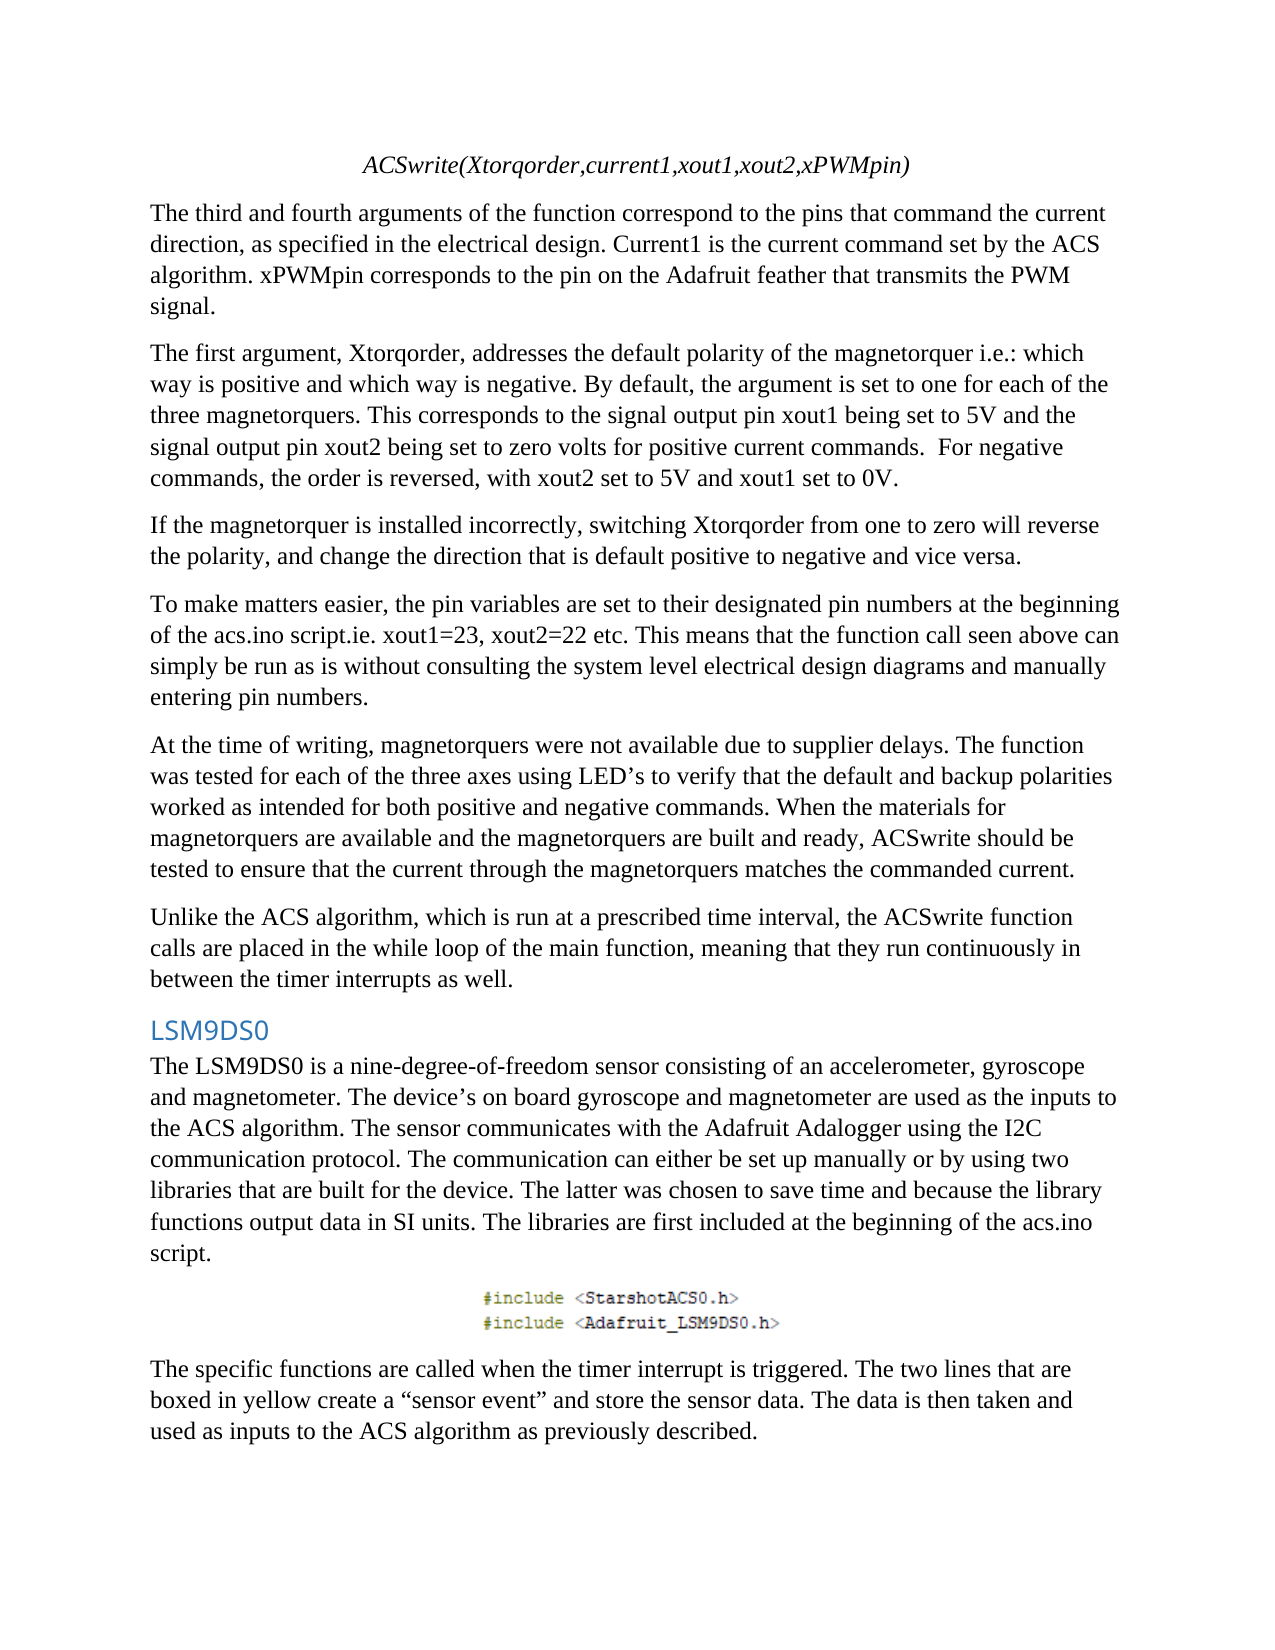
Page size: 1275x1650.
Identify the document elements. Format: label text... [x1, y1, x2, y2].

text Unlike the ACS algorithm, which is run at a prescribed time interval, the ACSwrite function calls are placed in the while loop of the main function, meaning that they run continuously in between the timer interrupts as well. [150, 902, 1125, 993]
text To make matters easier, the pin variables are set to their designated pin numbers at the beginning of the acs.ino script.ie. xout1=23, xout2=22 etc. This means that the function call seen above can simply be run as is without consulting the system level electrical design diagrams and manually entering pin numbers. [150, 589, 1125, 711]
text The specific functions are called when the timer interrupt is triggered. The two lines that are boxed in yellow create a “sensor event” and store the sensor data. The data is then taken and used as inputs to the ACS algorithm as previously described. [150, 1354, 1125, 1444]
text At the time of writing, magnetorquers were not available due to supplier delays. The function was tested for each of the three axes using LED’s to verify that the default and backup polarities worked as intended for both positive and negative commands. When the materials for magnetorquers are available and the magnetorquers are built and ready, ACSwrite should be tested to ensure that the current through the magnetorquers matches the commanded current. [150, 730, 1125, 883]
text The third and fourth arguments of the function correspond to the pins that command the current direction, as specified in the electrical design. Current1 is the current command set by the ACS algorithm. xPWMpin corresponds to the pin on the Adafruit feather that transmits the PWM signal. [150, 198, 1125, 319]
picture [477, 1285, 798, 1335]
subtitle LSM9DS0 [150, 1012, 1125, 1048]
text The LSM9DS0 is a nine-degree-of-freedom sensor consisting of an accelerometer, gyroscope and magnetometer. The device’s on board gyroscope and magnetometer are used as the inputs to the ACS algorithm. The sensor communicates with the Adafruit Adalogger using the I2C communication protocol. The communication can either be set up manually or by using two libraries that are built for the device. The latter was chosen to save time and because the library functions output data in SI units. The libraries are first included at the beginning of the acs.ino script. [150, 1051, 1125, 1266]
text If the magnetorquer is installed incorrectly, switching Xtorqorder from one to zero will reverse the polarity, and change the direction that is default positive to negative and vice versa. [150, 510, 1125, 570]
text ACSwrite(Xtorqorder,current1,xout1,xout2,xPWMpin) [150, 150, 1125, 179]
text The first argument, Xtorqorder, addresses the default polarity of the magnetorquer i.e.: which way is positive and which way is negative. By default, the argument is set to one for each of the three magnetorquers. This corresponds to the signal output pin xout1 being set to 5V and the signal output pin xout2 being set to zero volts for positive current commands. For negative commands, the order is reversed, with xout2 set to 5V and xout1 set to 0V. [150, 338, 1125, 491]
